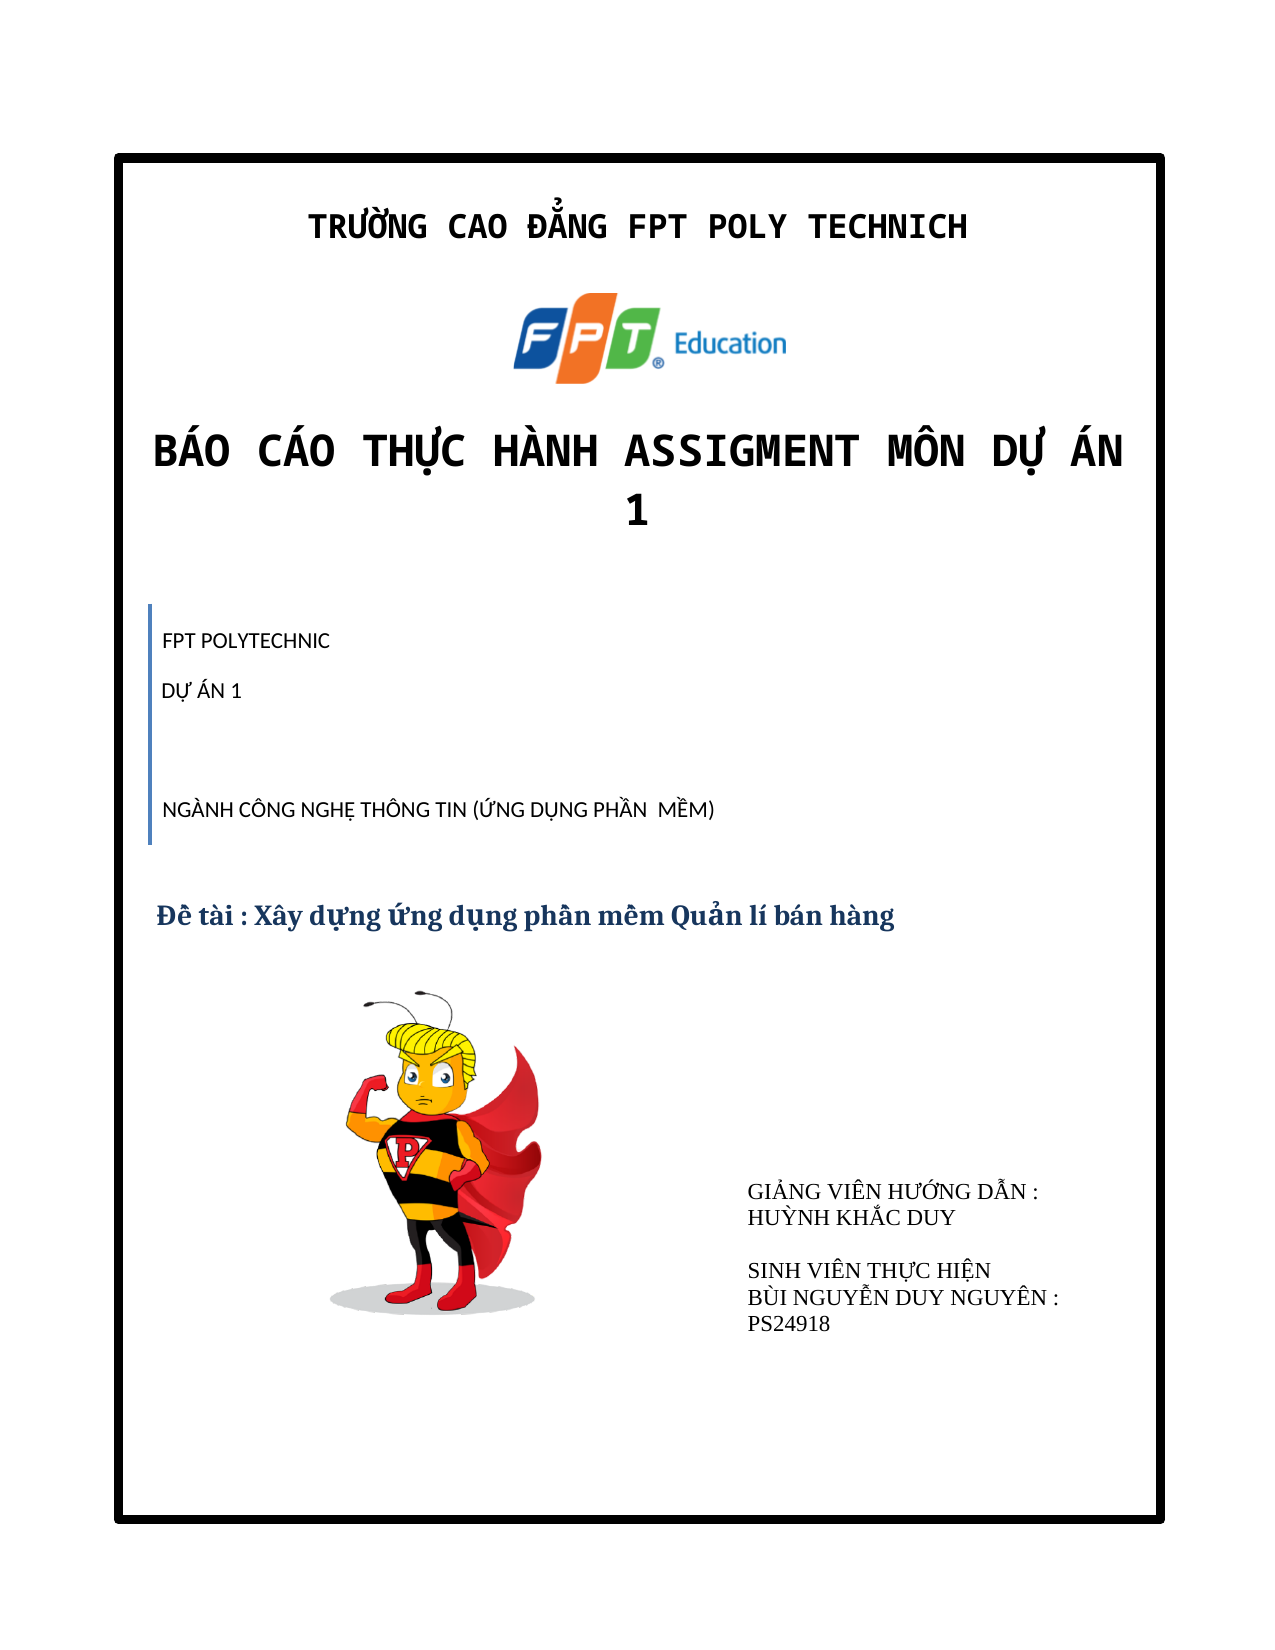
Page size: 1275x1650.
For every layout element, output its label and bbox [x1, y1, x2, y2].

picture [319, 958, 549, 1362]
picture [513, 293, 790, 384]
